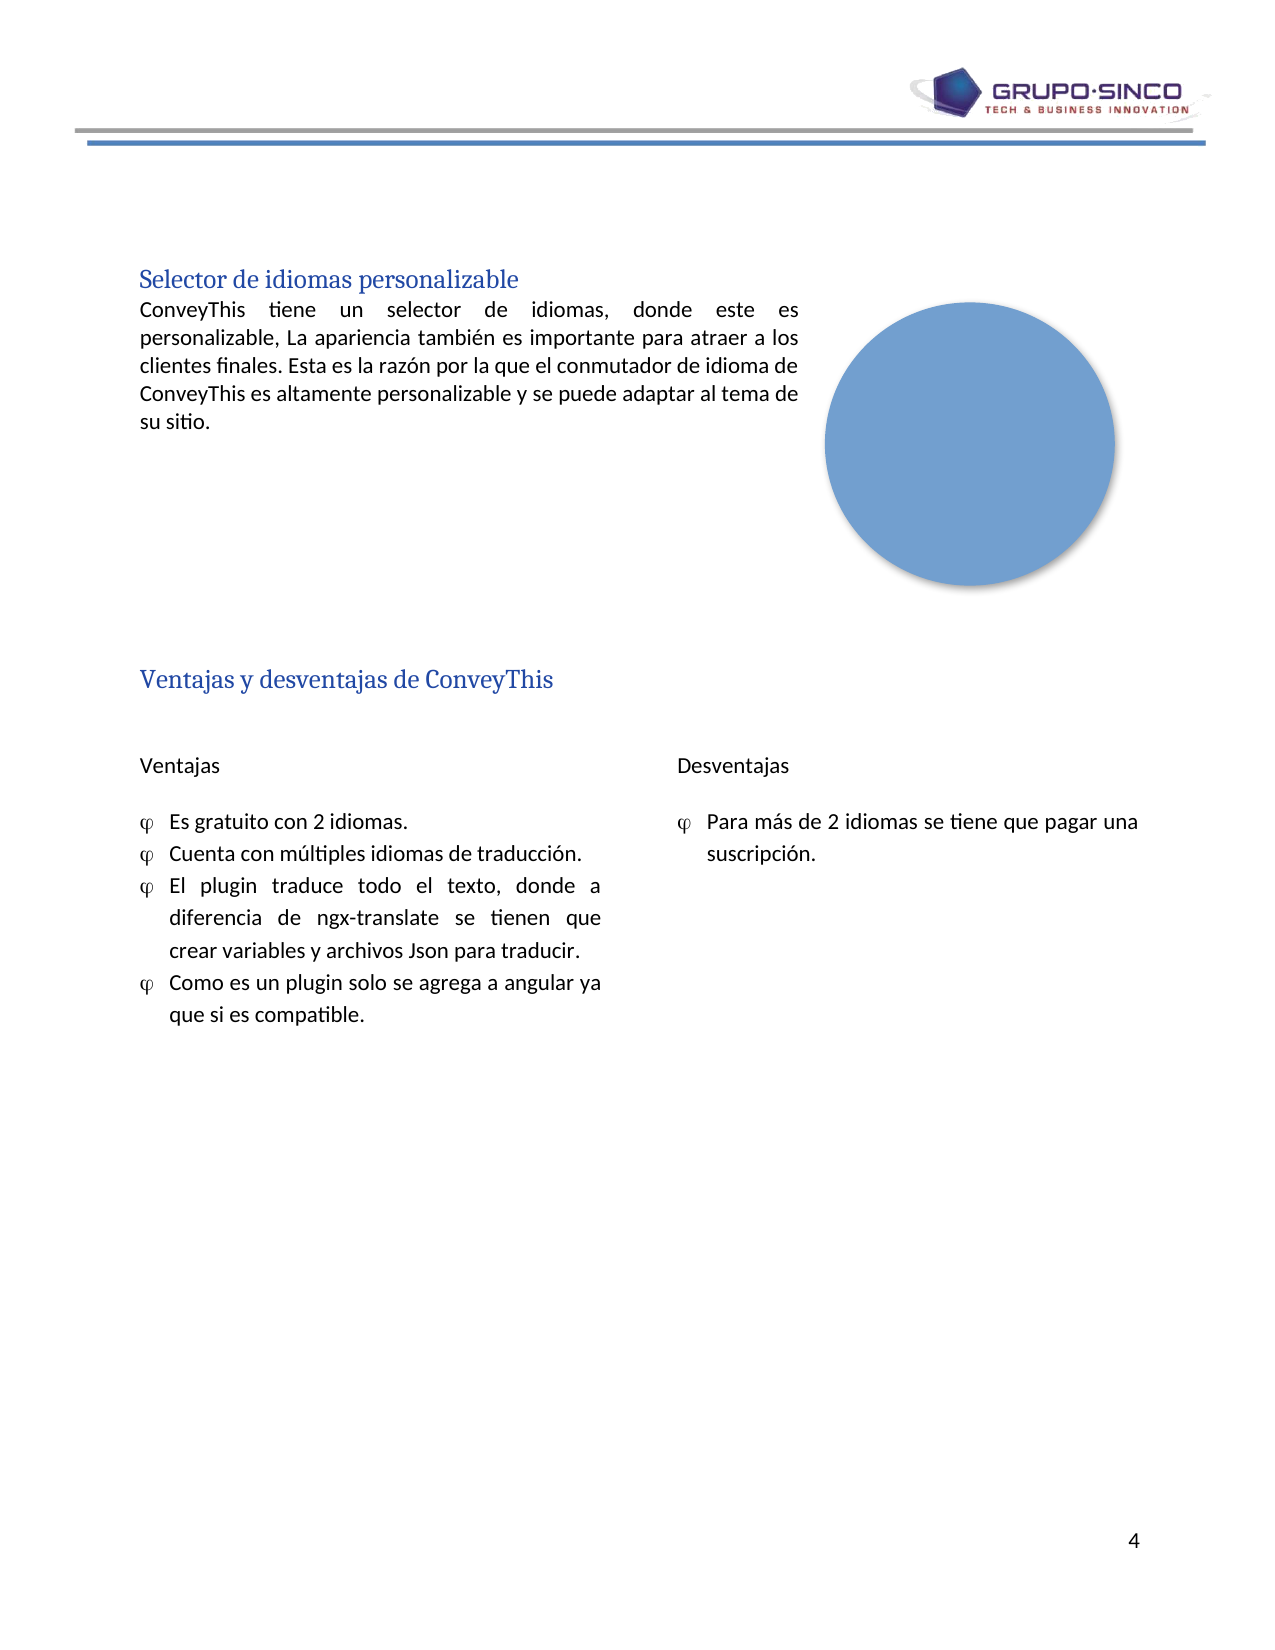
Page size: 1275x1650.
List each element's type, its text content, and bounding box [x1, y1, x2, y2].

text ConveyThis tiene un selector de idiomas, donde este es personalizable, La apariencia también es importante para atraer a los clientes finales. Esta es la razón por la que el conmutador de idioma de ConveyThis es altamente personalizable y se puede adaptar al tema de su sitio. [139, 295, 1139, 435]
list Como es un plugin solo se agrega a angular ya que si es compatible. [139, 968, 602, 1028]
list Es gratuito con 2 idiomas. [139, 807, 602, 835]
subtitle Selector de idiomas personalizable [139, 264, 1139, 295]
text Ventajas [139, 751, 602, 779]
text Desventajas [677, 751, 1139, 779]
list Cuenta con múltiples idiomas de traducción. [139, 839, 602, 867]
subtitle Ventajas y desventajas de ConveyThis [139, 664, 1139, 695]
picture [74, 67, 1215, 148]
list Para más de 2 idiomas se tiene que pagar una suscripción. [677, 807, 1139, 867]
list El plugin traduce todo el texto, donde a diferencia de ngx-translate se tienen que crear variables y archivos Json para traducir. [139, 871, 602, 964]
